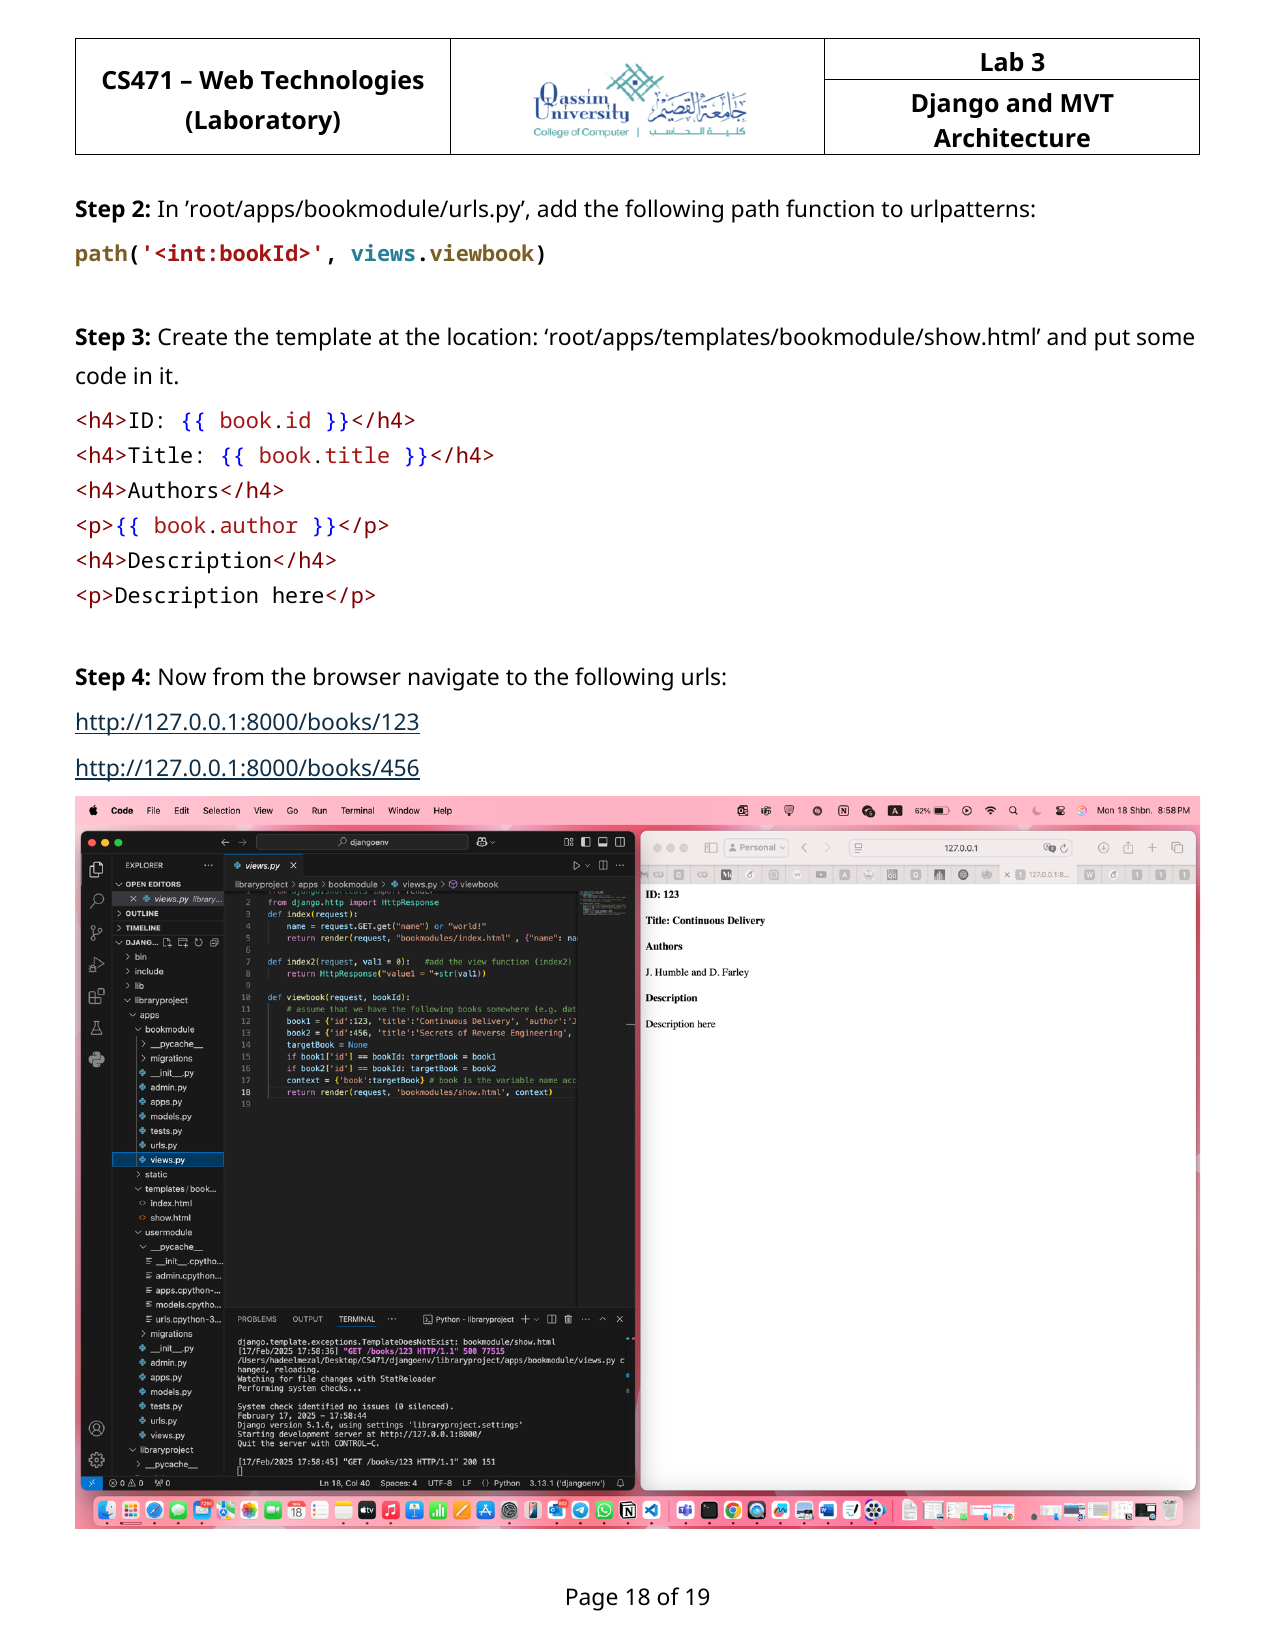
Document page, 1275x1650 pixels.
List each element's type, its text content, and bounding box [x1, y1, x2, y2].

text <p>{{ book.author }}</p> [75, 510, 1200, 540]
text path('<int:bookId>', views.viewbook) [75, 238, 1200, 268]
text <h4>Description</h4> [75, 545, 1200, 575]
text <h4>Authors</h4> [75, 475, 1200, 505]
text Step 4: Now from the browser navigate to the following urls: [75, 661, 1200, 692]
text <h4>ID: {{ book.id }}</h4> [75, 405, 1200, 435]
text http://127.0.0.1:8000/books/456 [75, 752, 1200, 783]
text http://127.0.0.1:8000/books/123 [75, 706, 1200, 737]
picture [75, 796, 1200, 1529]
picture [524, 52, 751, 147]
text Step 3: Create the template at the location: ‘root/apps/templates/bookmodule/show.html’ and put some code in it. [75, 321, 1200, 391]
text <h4>Title: {{ book.title }}</h4> [75, 440, 1200, 470]
text Step 2: In ’root/apps/bookmodule/urls.py’, add the following path function to urlpatterns: [75, 193, 1200, 224]
text <p>Description here</p> [75, 581, 1200, 610]
